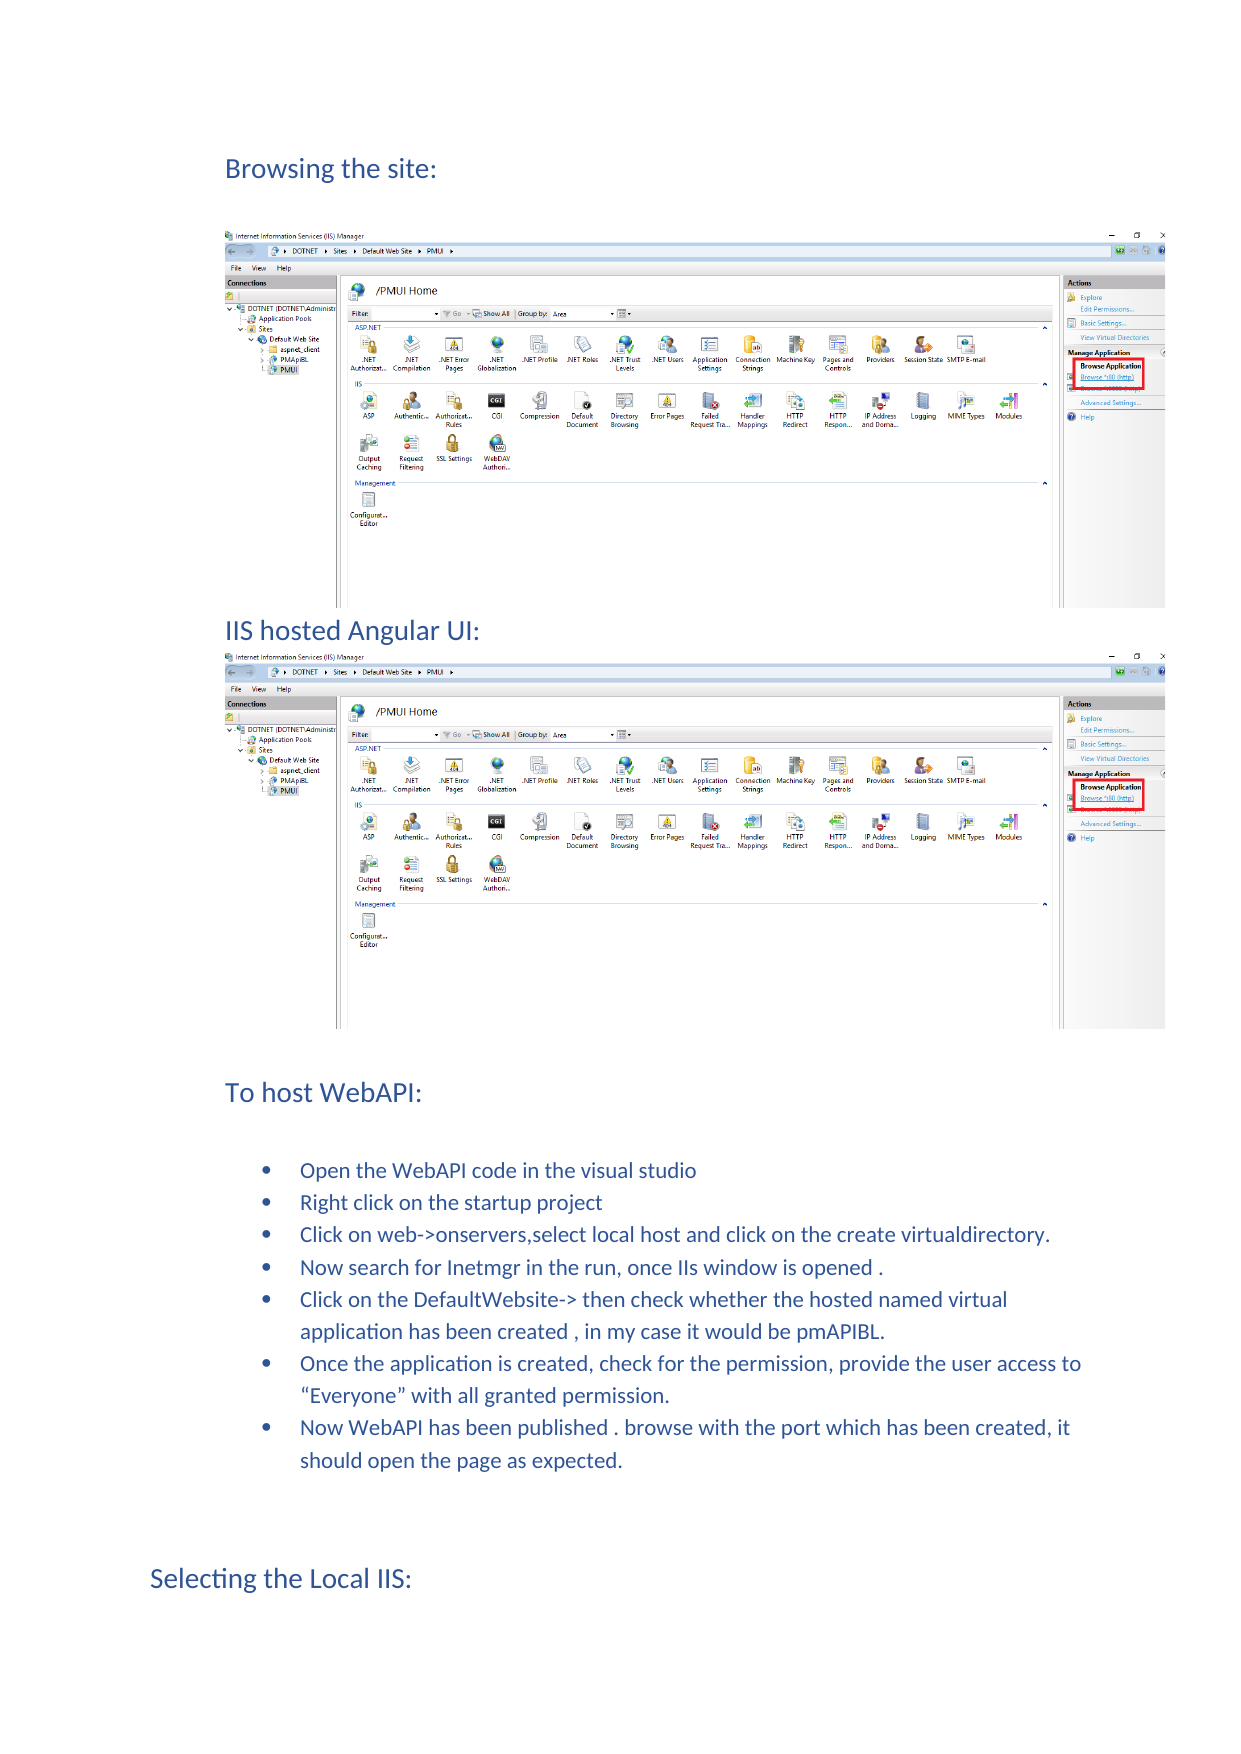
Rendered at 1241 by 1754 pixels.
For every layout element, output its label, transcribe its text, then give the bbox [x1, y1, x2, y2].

picture [225, 653, 1166, 1029]
list Browsing the site: [225, 150, 1090, 186]
list Once the application is created, check for the permission, provide the user access to “Everyone” with all granted permission. [262, 1349, 1090, 1409]
list Now search for Inetmgr in the run, once IIs window is opened . [262, 1253, 1090, 1281]
list Right click on the startup project [262, 1188, 1090, 1216]
list Click on web->onservers,select local host and click on the create virtualdirectory. [262, 1220, 1090, 1248]
list IIS hosted Angular UI: [225, 612, 1090, 648]
list Now WebAPI has been published . browse with the port which has been created, it should open the page as expected. [262, 1413, 1090, 1474]
picture [225, 231, 1166, 608]
list Click on the DefaultWebsite-> then check whether the hosted named virtual application has been created , in my case it would be pmAPIBL. [262, 1285, 1090, 1345]
list To host WebAPI: [225, 1074, 1090, 1110]
list Open the WebAPI code in the visual studio [262, 1156, 1090, 1184]
text Selecting the Local IIS: [150, 1561, 1090, 1596]
